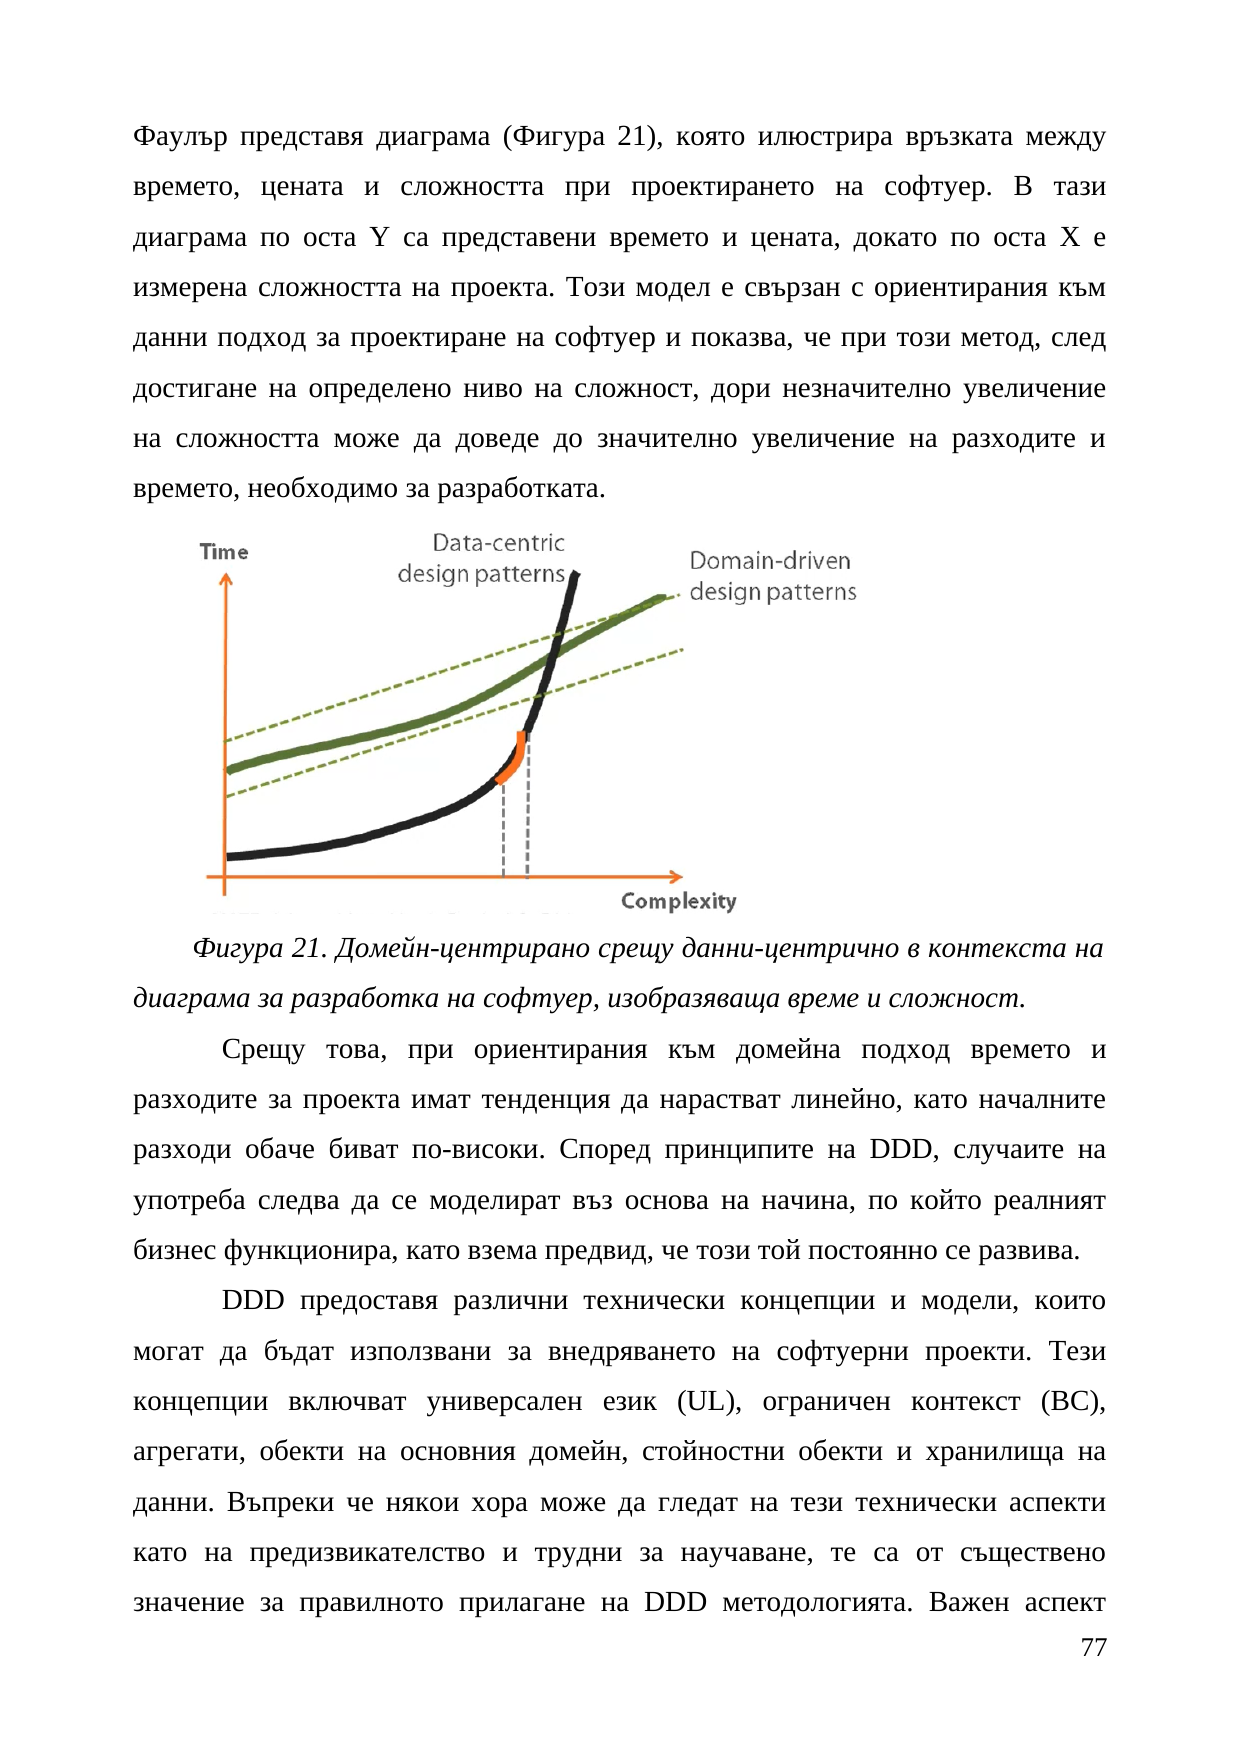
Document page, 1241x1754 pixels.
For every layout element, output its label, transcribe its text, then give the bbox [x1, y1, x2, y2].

text Срещу това, при ориентирания към домейна подход времето и разходите за проекта имат тенденция да нарастват линейно, като началните разходи обаче биват по-високи. Според принципите на DDD, случаите на употреба следва да се моделират въз основа на начина, по който реалният бизнес функционира, като взема предвид, че този той постоянно се развива. [133, 1031, 1107, 1266]
text Фигура 21. Домейн-центрирано срещу данни-центрично в контекста на диаграма за разработка на софтуер, изобразяваща време и сложност. [133, 930, 1107, 1014]
picture [192, 520, 894, 914]
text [133, 118, 1107, 504]
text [133, 1282, 1107, 1618]
